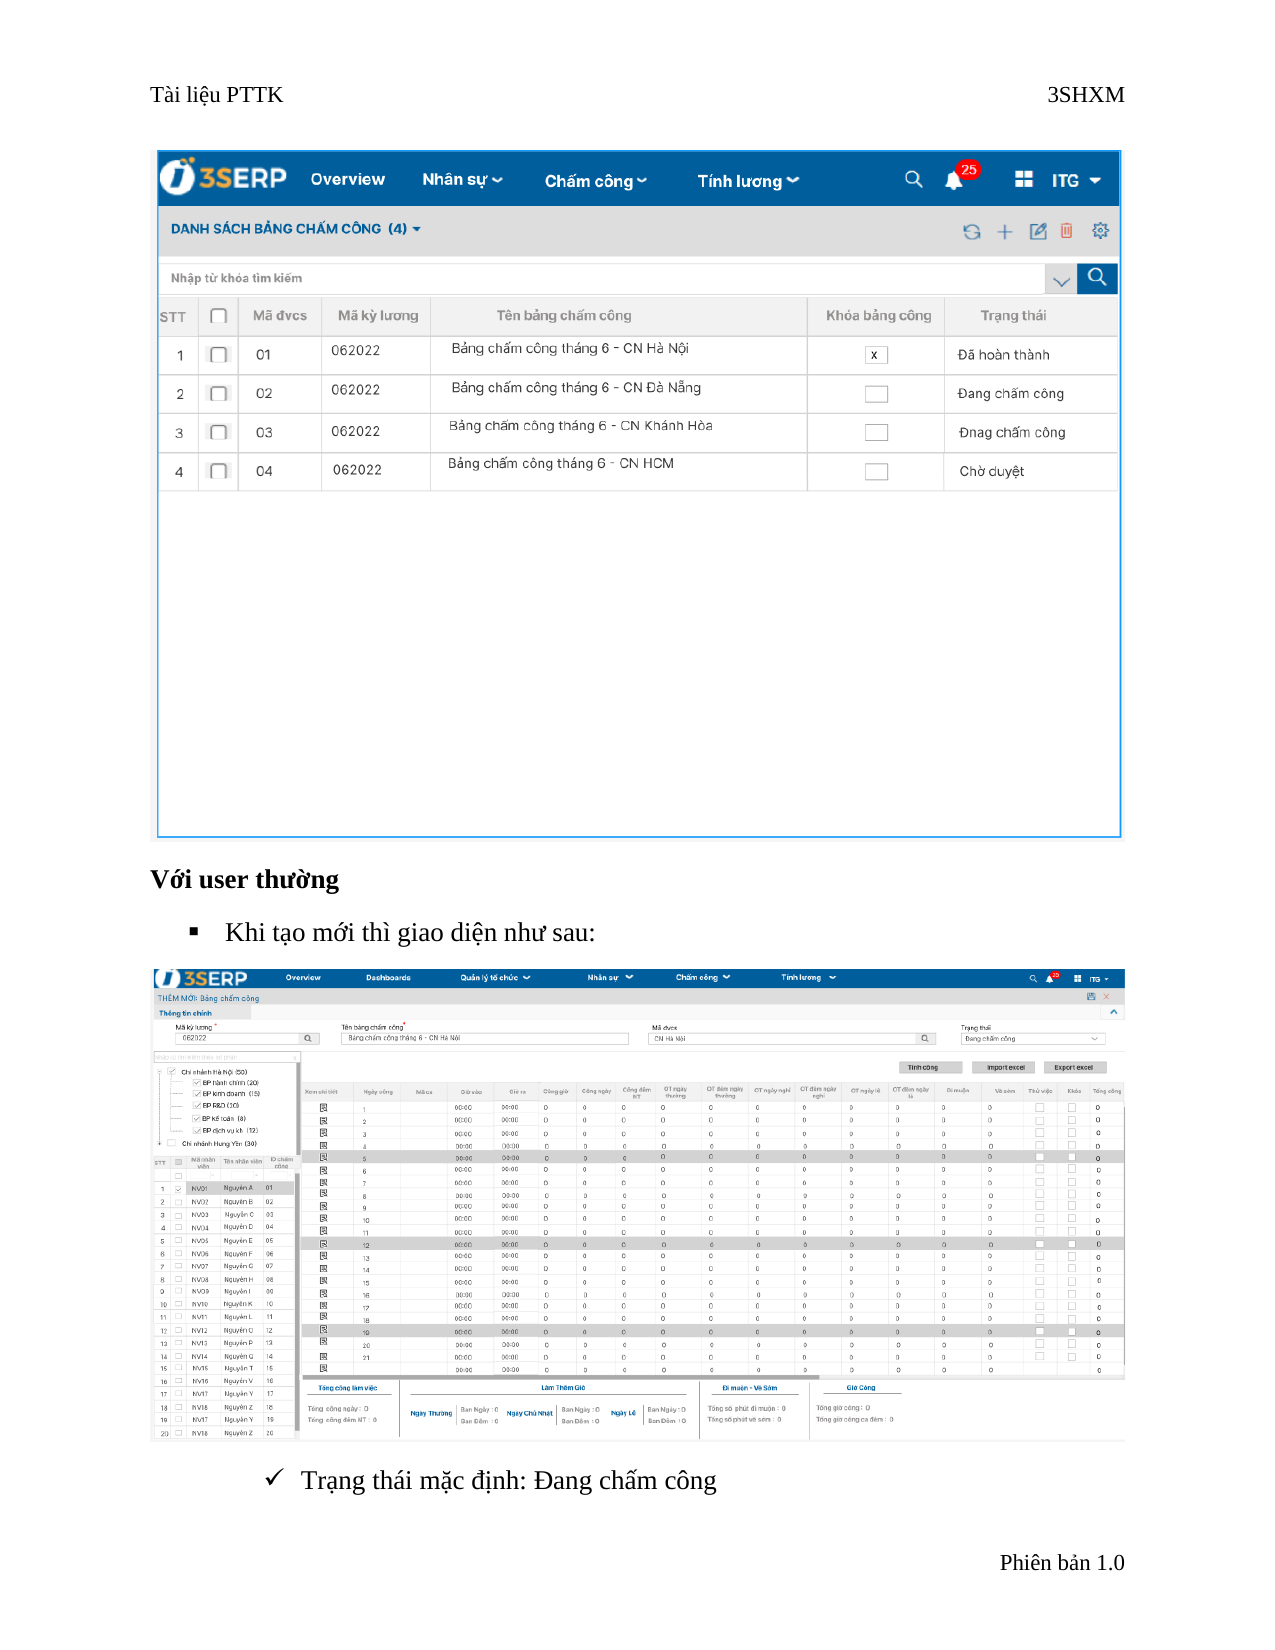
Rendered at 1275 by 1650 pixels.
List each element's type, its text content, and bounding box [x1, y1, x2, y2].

picture [150, 969, 1125, 1442]
list Khi tạo mới thì giao diện như sau: [187, 916, 1125, 947]
text Với user thường [150, 863, 1125, 894]
picture [150, 150, 1125, 842]
list Trạng thái mặc định: Đang chấm công [263, 1464, 1125, 1495]
